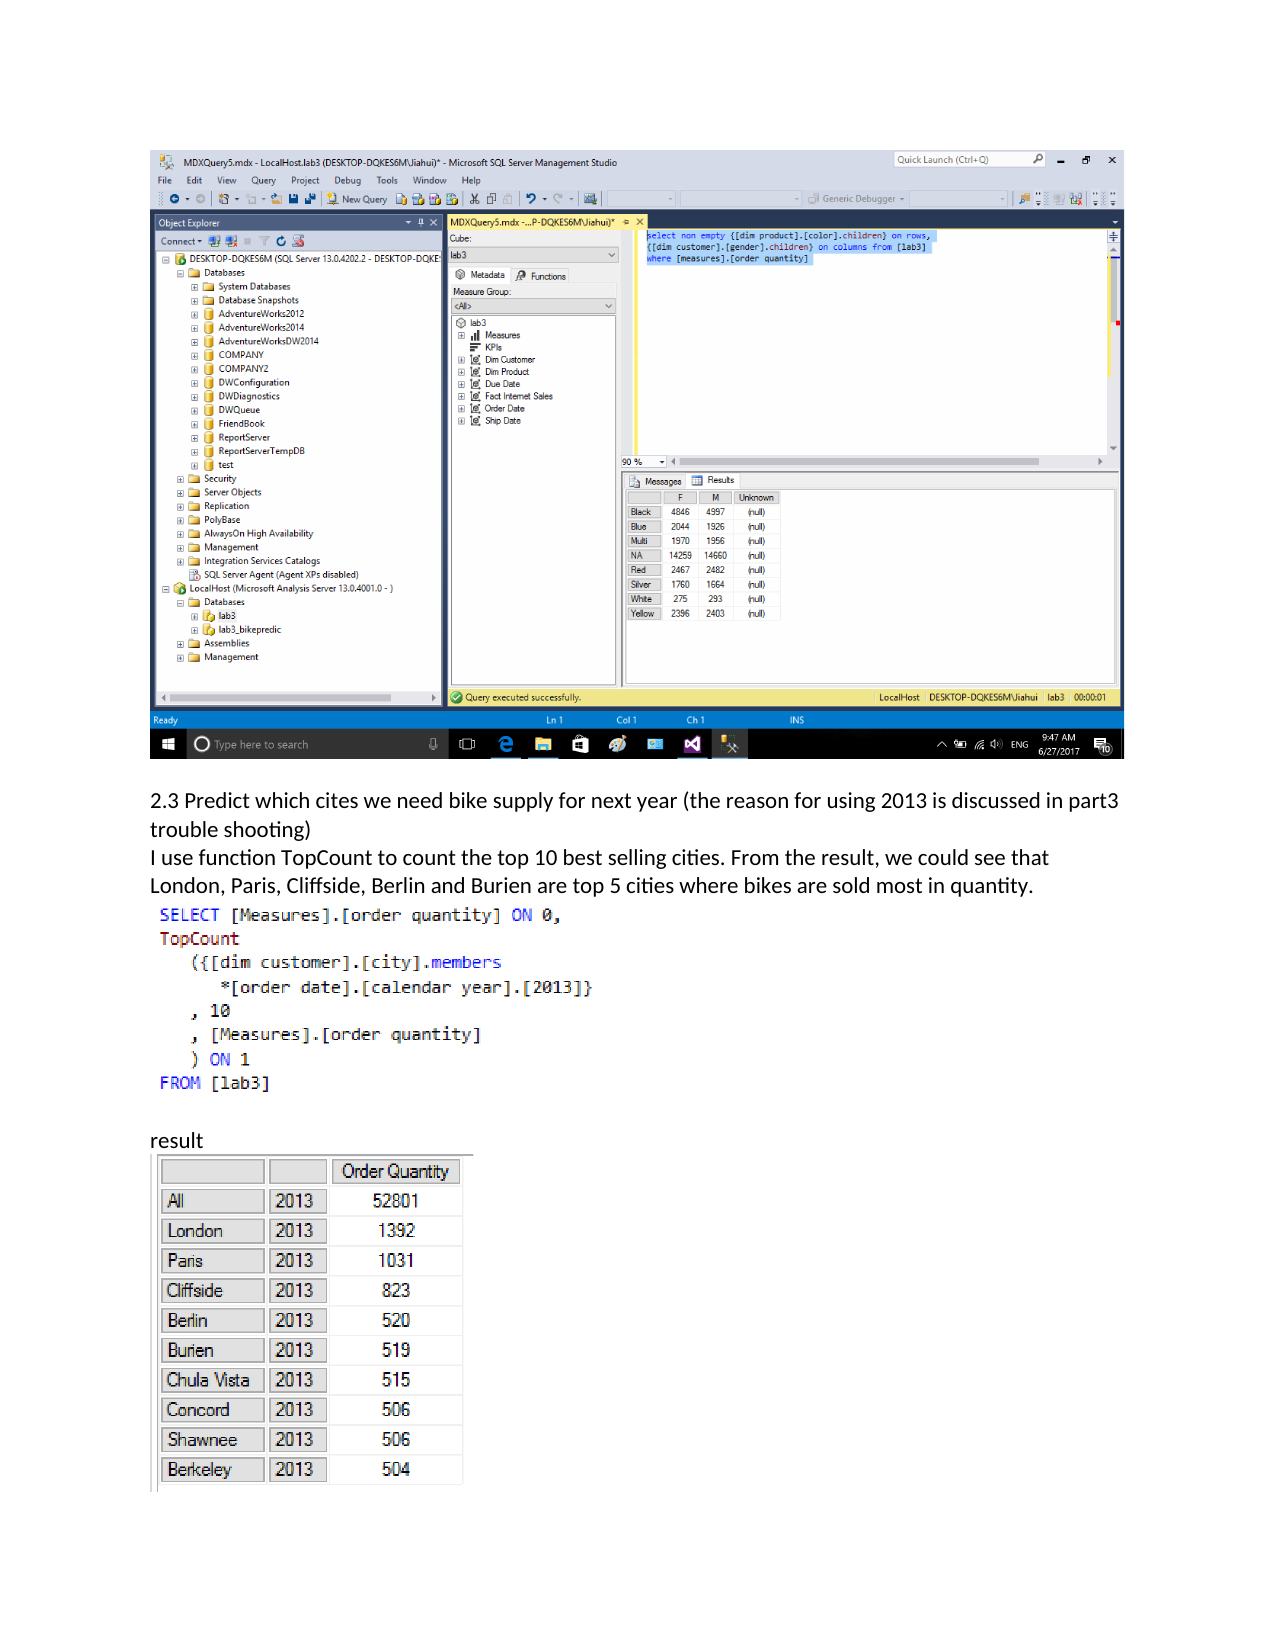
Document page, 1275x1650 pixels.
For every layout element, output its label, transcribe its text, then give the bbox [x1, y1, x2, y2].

text I use function TopCount to count the top 10 best selling cities. From the result, we could see that London, Paris, Cliffside, Berlin and Burien are top 5 cities where bikes are sold most in quantity. [150, 843, 1125, 899]
text 2.3 Predict which cites we need bike supply for next year (the reason for using 2013 is discussed in part3 trouble shooting) [150, 787, 1125, 843]
picture [150, 150, 1125, 759]
picture [150, 1154, 474, 1492]
picture [150, 898, 599, 1098]
text result [150, 1126, 1125, 1154]
